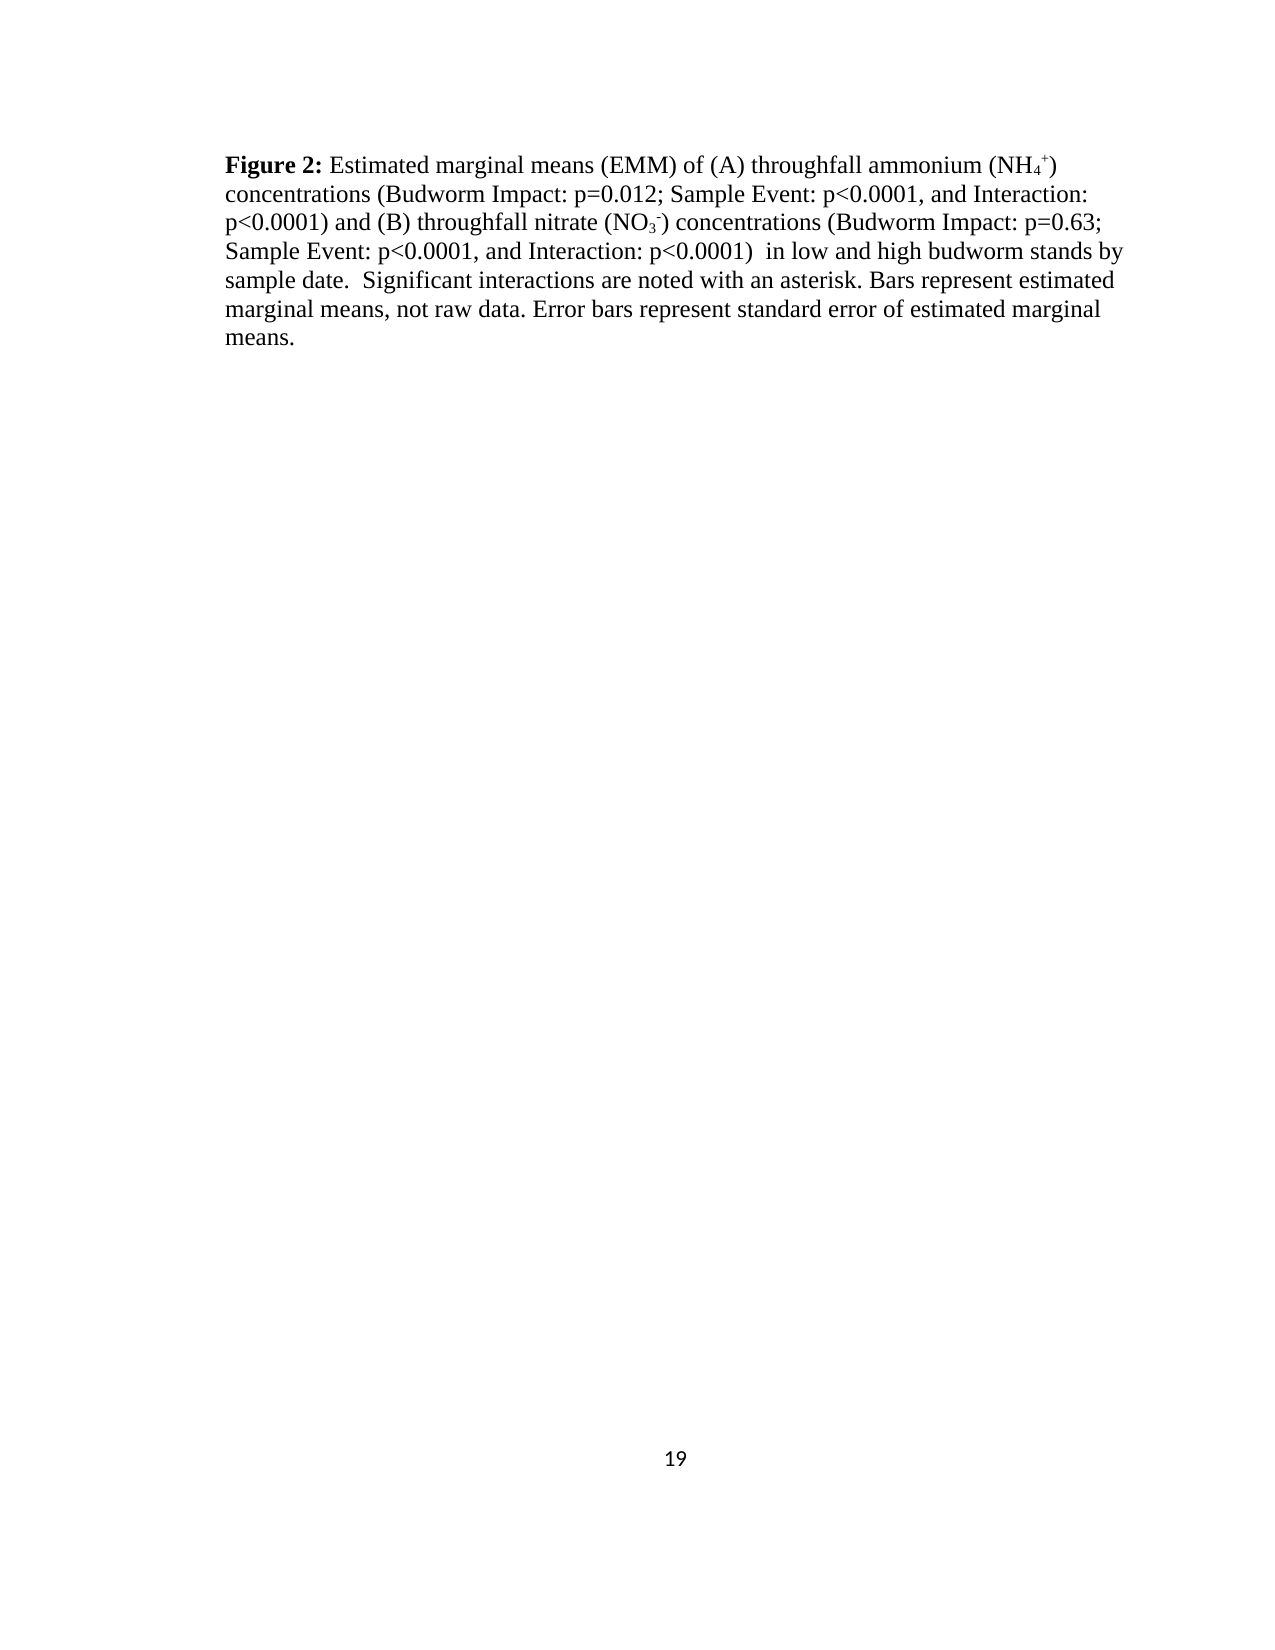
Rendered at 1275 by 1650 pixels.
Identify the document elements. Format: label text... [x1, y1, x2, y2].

text Figure 2: Estimated marginal means (EMM) of (A) throughfall ammonium (NH4+) concentrations (Budworm Impact: p=0.012; Sample Event: p<0.0001, and Interaction: p<0.0001) and (B) throughfall nitrate (NO3-) concentrations (Budworm Impact: p=0.63; Sample Event: p<0.0001, and Interaction: p<0.0001) in low and high budworm stands by sample date. Significant interactions are noted with an asterisk. Bars represent estimated marginal means, not raw data. Error bars represent standard error of estimated marginal means. [225, 150, 1125, 351]
